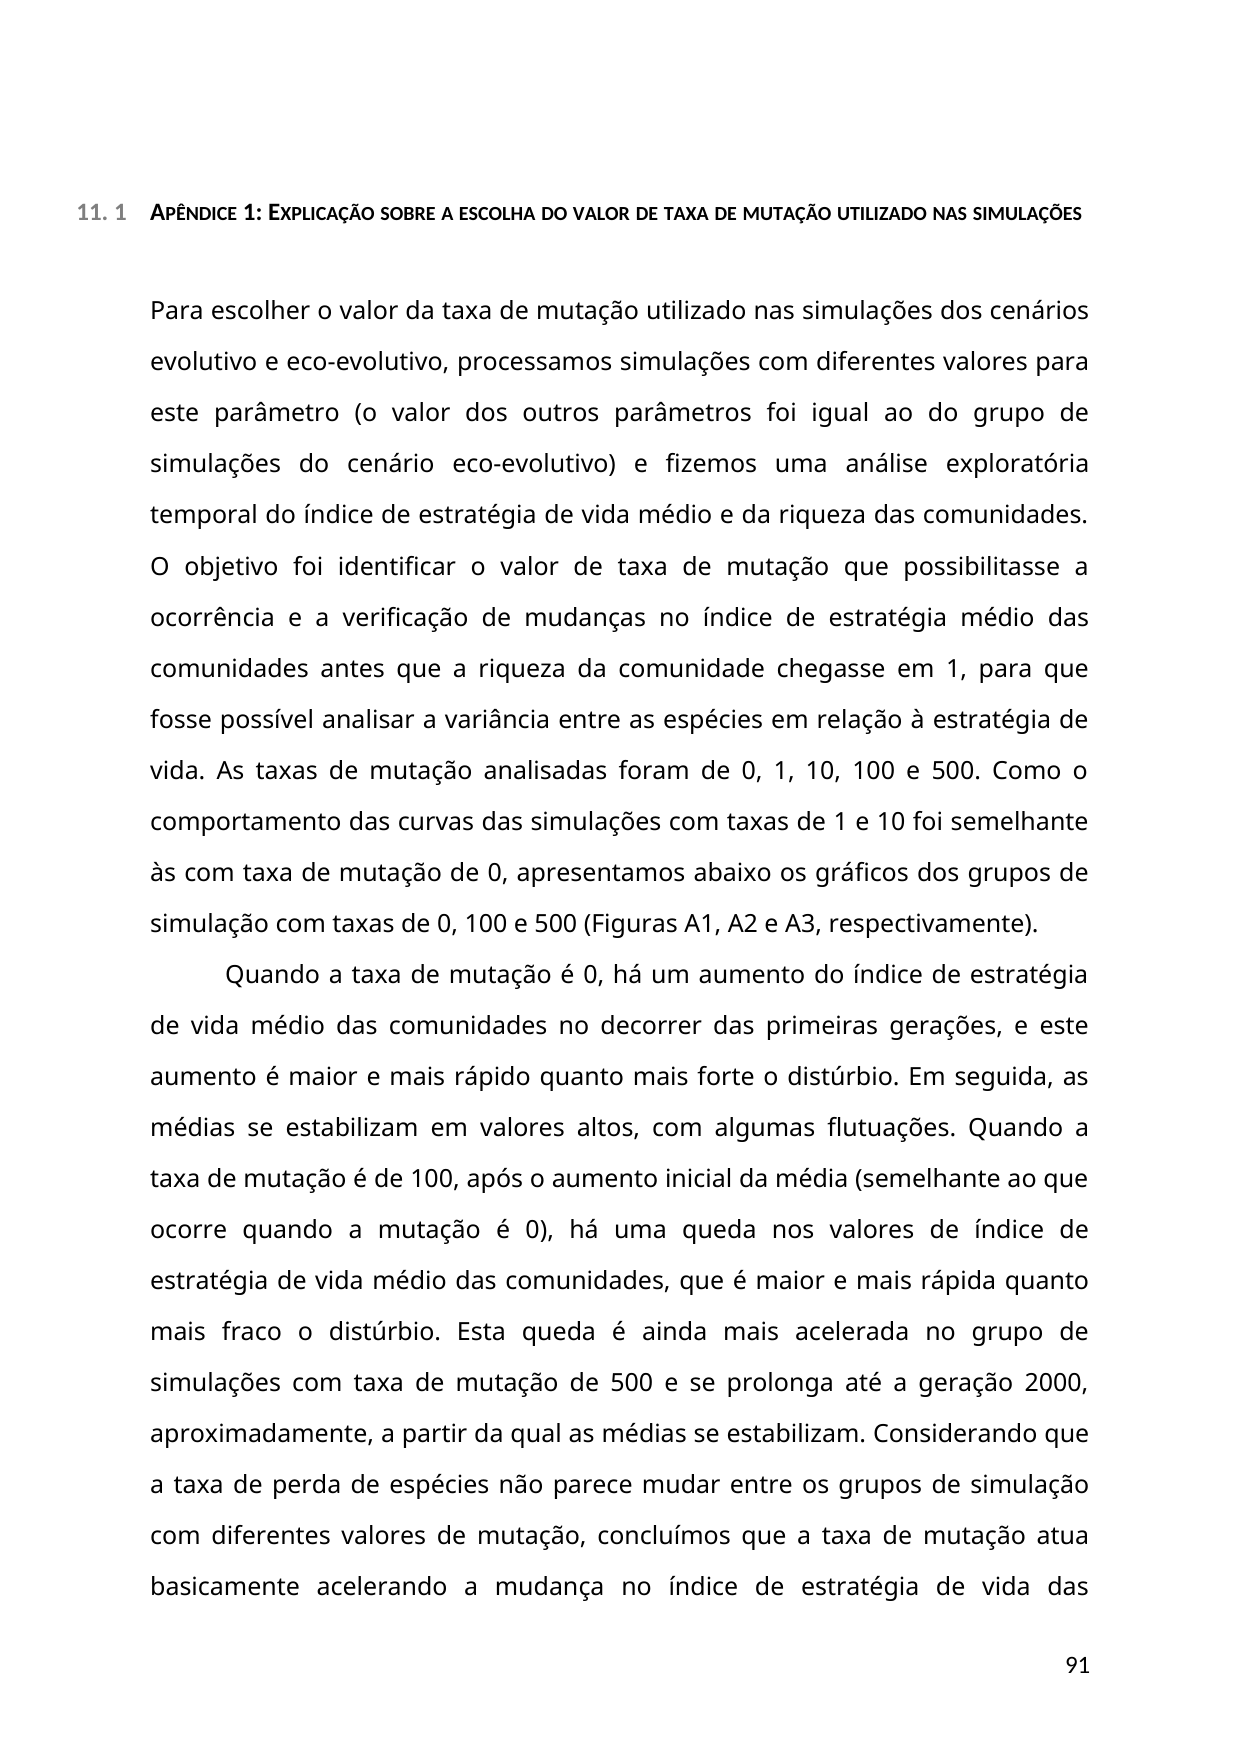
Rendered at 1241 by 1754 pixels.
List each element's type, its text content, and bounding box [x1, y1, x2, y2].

subtitle 11. 1 Apêndice 1: Explicação sobre a escolha do valor de taxa de mutação utilizado nas simulações [76, 196, 1090, 227]
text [150, 956, 1090, 1603]
text Para escolher o valor da taxa de mutação utilizado nas simulações dos cenários evolutivo e eco-evolutivo, processamos simulações com diferentes valores para este parâmetro (o valor dos outros parâmetros foi igual ao do grupo de simulações do cenário eco-evolutivo) e fizemos uma análise exploratória temporal do índice de estratégia de vida médio e da riqueza das comunidades. O objetivo foi identificar o valor de taxa de mutação que possibilitasse a ocorrência e a verificação de mudanças no índice de estratégia médio das comunidades antes que a riqueza da comunidade chegasse em 1, para que fosse possível analisar a variância entre as espécies em relação à estratégia de vida. As taxas de mutação analisadas foram de 0, 1, 10, 100 e 500. Como o comportamento das curvas das simulações com taxas de 1 e 10 foi semelhante às com taxa de mutação de 0, apresentamos abaixo os gráficos dos grupos de simulação com taxas de 0, 100 e 500 (Figuras A1, A2 e A3, respectivamente). [150, 293, 1090, 939]
